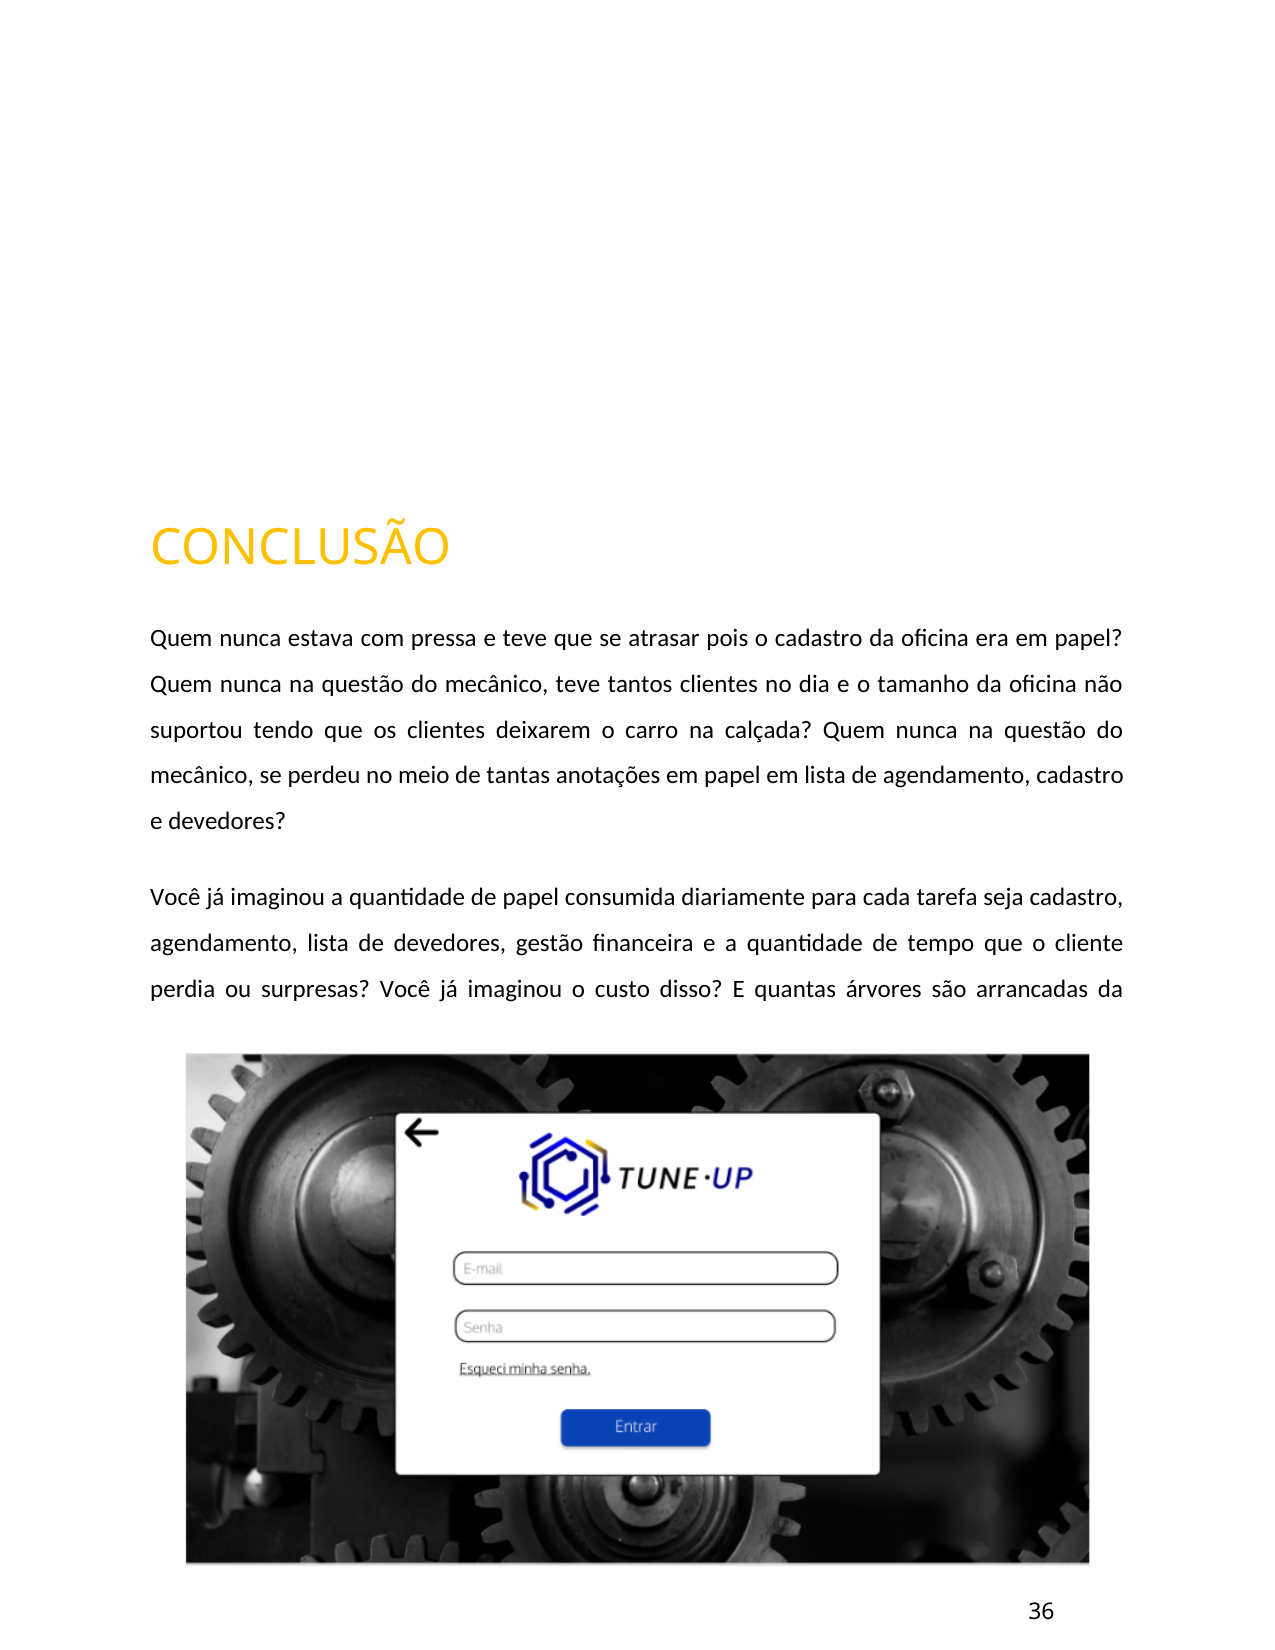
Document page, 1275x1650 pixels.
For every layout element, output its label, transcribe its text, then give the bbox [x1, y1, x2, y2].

text Você já imaginou a quantidade de papel consumida diariamente para cada tarefa seja cadastro, agendamento, lista de devedores, gestão financeira e a quantidade de tempo que o cliente perdia ou surpresas? Você já imaginou o custo disso? E quantas árvores são arrancadas da natureza para a produção de todo esse volume de papel? Quantos clientes voltaria pela experiência? [150, 881, 1125, 1003]
text Quem nunca estava com pressa e teve que se atrasar pois o cadastro da oficina era em papel? Quem nunca na questão do mecânico, teve tantos clientes no dia e o tamanho da oficina não suportou tendo que os clientes deixarem o carro na calçada? Quem nunca na questão do mecânico, se perdeu no meio de tantas anotações em papel em lista de agendamento, cadastro e devedores? [150, 622, 1125, 836]
picture [185, 1053, 1090, 1566]
subtitle CONCLUSÃO [150, 511, 1125, 579]
